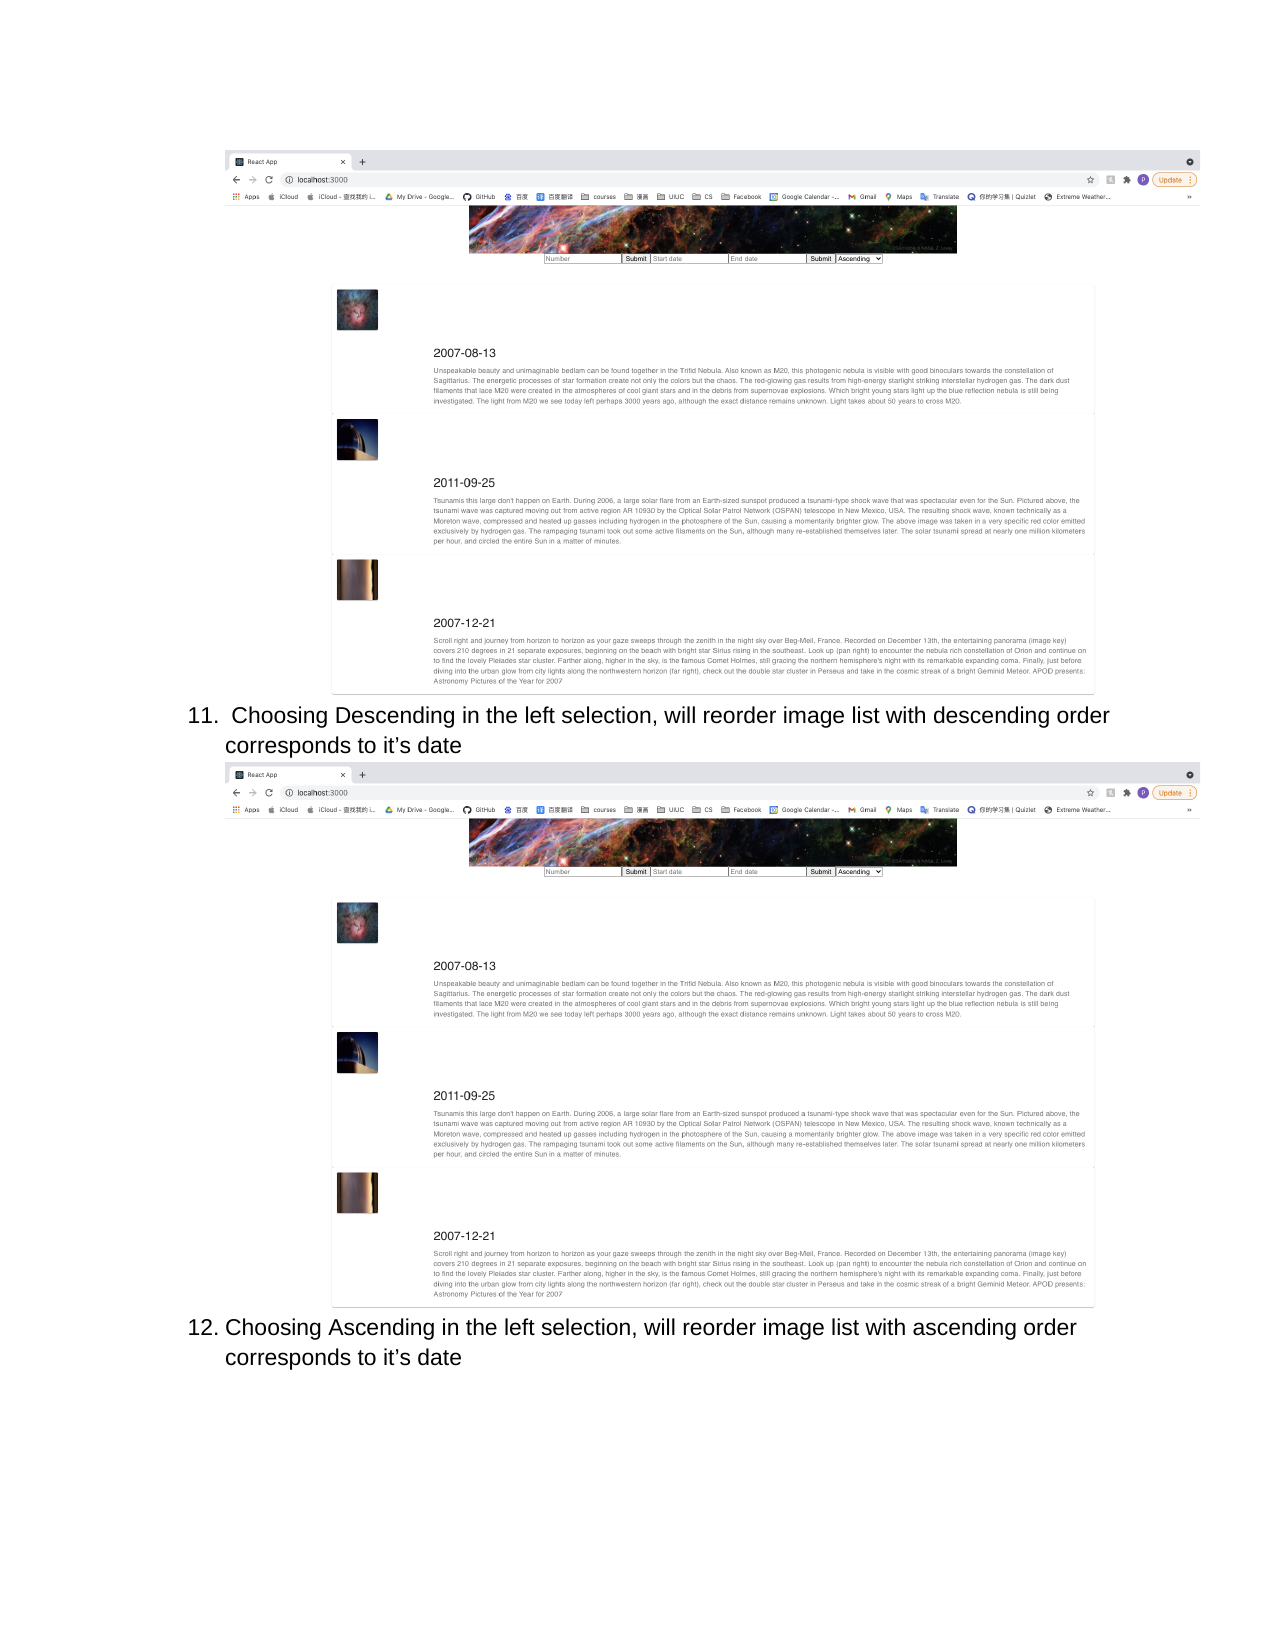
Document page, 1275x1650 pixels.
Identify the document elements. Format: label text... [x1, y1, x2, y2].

list Choosing Ascending in the left selection, will reorder image list with ascending order corresponds to it’s date [187, 1314, 1125, 1371]
picture [225, 150, 1200, 698]
picture [225, 762, 1200, 1311]
list Choosing Descending in the left selection, will reorder image list with descending order corresponds to it’s date [187, 702, 1125, 758]
